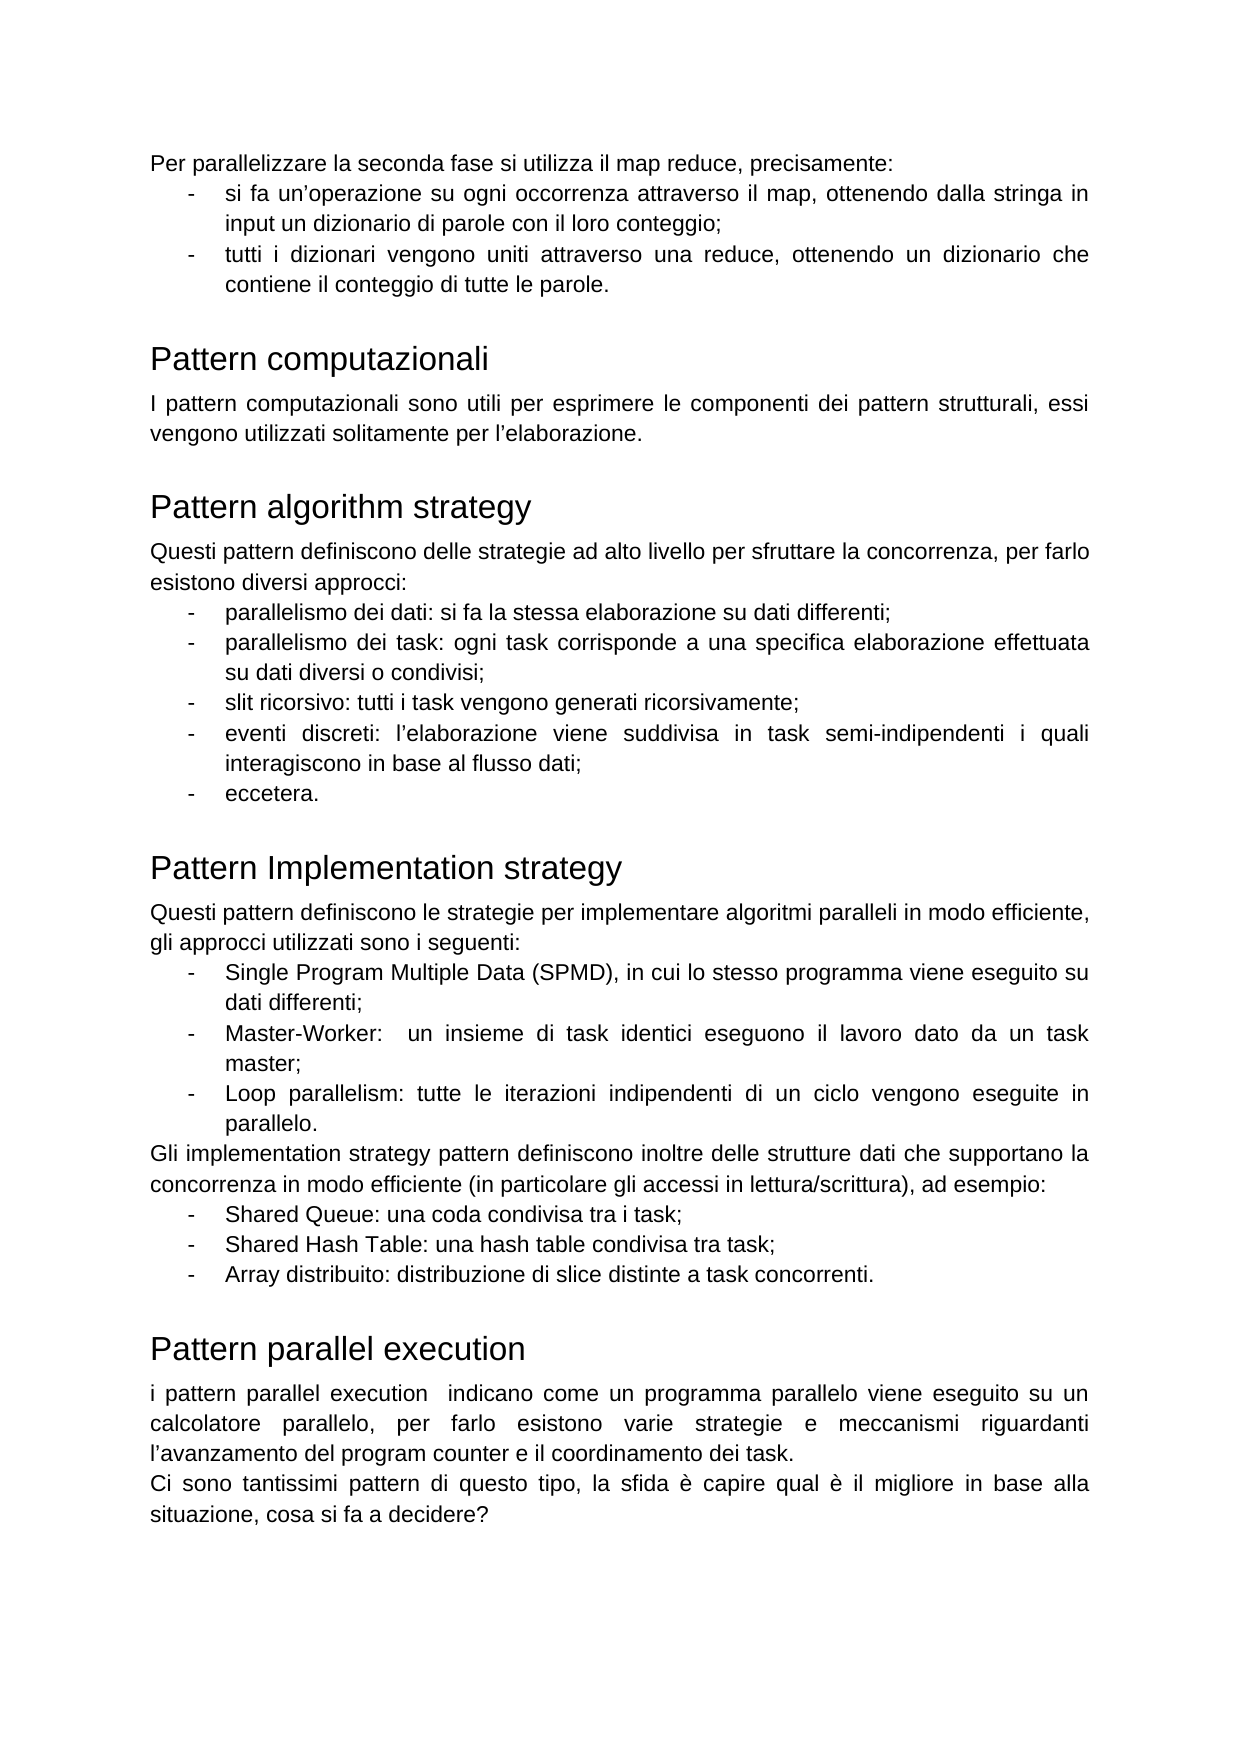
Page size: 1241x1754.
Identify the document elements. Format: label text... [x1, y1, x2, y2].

list Loop parallelism: tutte le iterazioni indipendenti di un ciclo vengono eseguite in parallelo. [187, 1080, 1090, 1136]
list si fa un’operazione su ogni occorrenza attraverso il map, ottenendo dalla stringa in input un dizionario di parole con il loro conteggio; [187, 180, 1090, 237]
subtitle Pattern computazionali [150, 338, 1090, 377]
list Shared Hash Table: una hash table condivisa tra task; [187, 1231, 1090, 1257]
list eventi discreti: l’elaborazione viene suddivisa in task semi-indipendenti i quali interagiscono in base al flusso dati; [187, 719, 1090, 776]
list Array distribuito: distribuzione di slice distinte a task concorrenti. [187, 1261, 1090, 1287]
list tutti i dizionari vengono uniti attraverso una reduce, ottenendo un dizionario che contiene il conteggio di tutte le parole. [187, 241, 1090, 297]
text Questi pattern definiscono le strategie per implementare algoritmi paralleli in modo efficiente, gli approcci utilizzati sono i seguenti: [150, 899, 1090, 955]
text i pattern parallel execution indicano come un programma parallelo viene eseguito su un calcolatore parallelo, per farlo esistono varie strategie e meccanismi riguardanti l’avanzamento del program counter e il coordinamento dei task. [150, 1380, 1090, 1467]
text Questi pattern definiscono delle strategie ad alto livello per sfruttare la concorrenza, per farlo esistono diversi approcci: [150, 538, 1090, 595]
text Ci sono tantissimi pattern di questo tipo, la sfida è capire qual è il migliore in base alla situazione, cosa si fa a decidere? [150, 1470, 1090, 1527]
list parallelismo dei dati: si fa la stessa elaborazione su dati differenti; [187, 599, 1090, 625]
subtitle Pattern Implementation strategy [150, 848, 1090, 886]
text I pattern computazionali sono utili per esprimere le componenti dei pattern strutturali, essi vengono utilizzati solitamente per l’elaborazione. [150, 389, 1090, 446]
text Gli implementation strategy pattern definiscono inoltre delle strutture dati che supportano la concorrenza in modo efficiente (in particolare gli accessi in lettura/scrittura), ad esempio: [150, 1140, 1090, 1197]
list eccetera. [187, 780, 1090, 806]
subtitle Pattern parallel execution [150, 1329, 1090, 1367]
subtitle Pattern algorithm strategy [150, 487, 1090, 526]
list slit ricorsivo: tutti i task vengono generati ricorsivamente; [187, 689, 1090, 716]
list parallelismo dei task: ogni task corrisponde a una specifica elaborazione effettuata su dati diversi o condivisi; [187, 629, 1090, 686]
list Master-Worker: un insieme di task identici eseguono il lavoro dato da un task master; [187, 1019, 1090, 1076]
list Shared Queue: una coda condivisa tra i task; [187, 1201, 1090, 1227]
list Single Program Multiple Data (SPMD), in cui lo stesso programma viene eseguito su dati differenti; [187, 959, 1090, 1016]
text Per parallelizzare la seconda fase si utilizza il map reduce, precisamente: [150, 150, 1090, 176]
